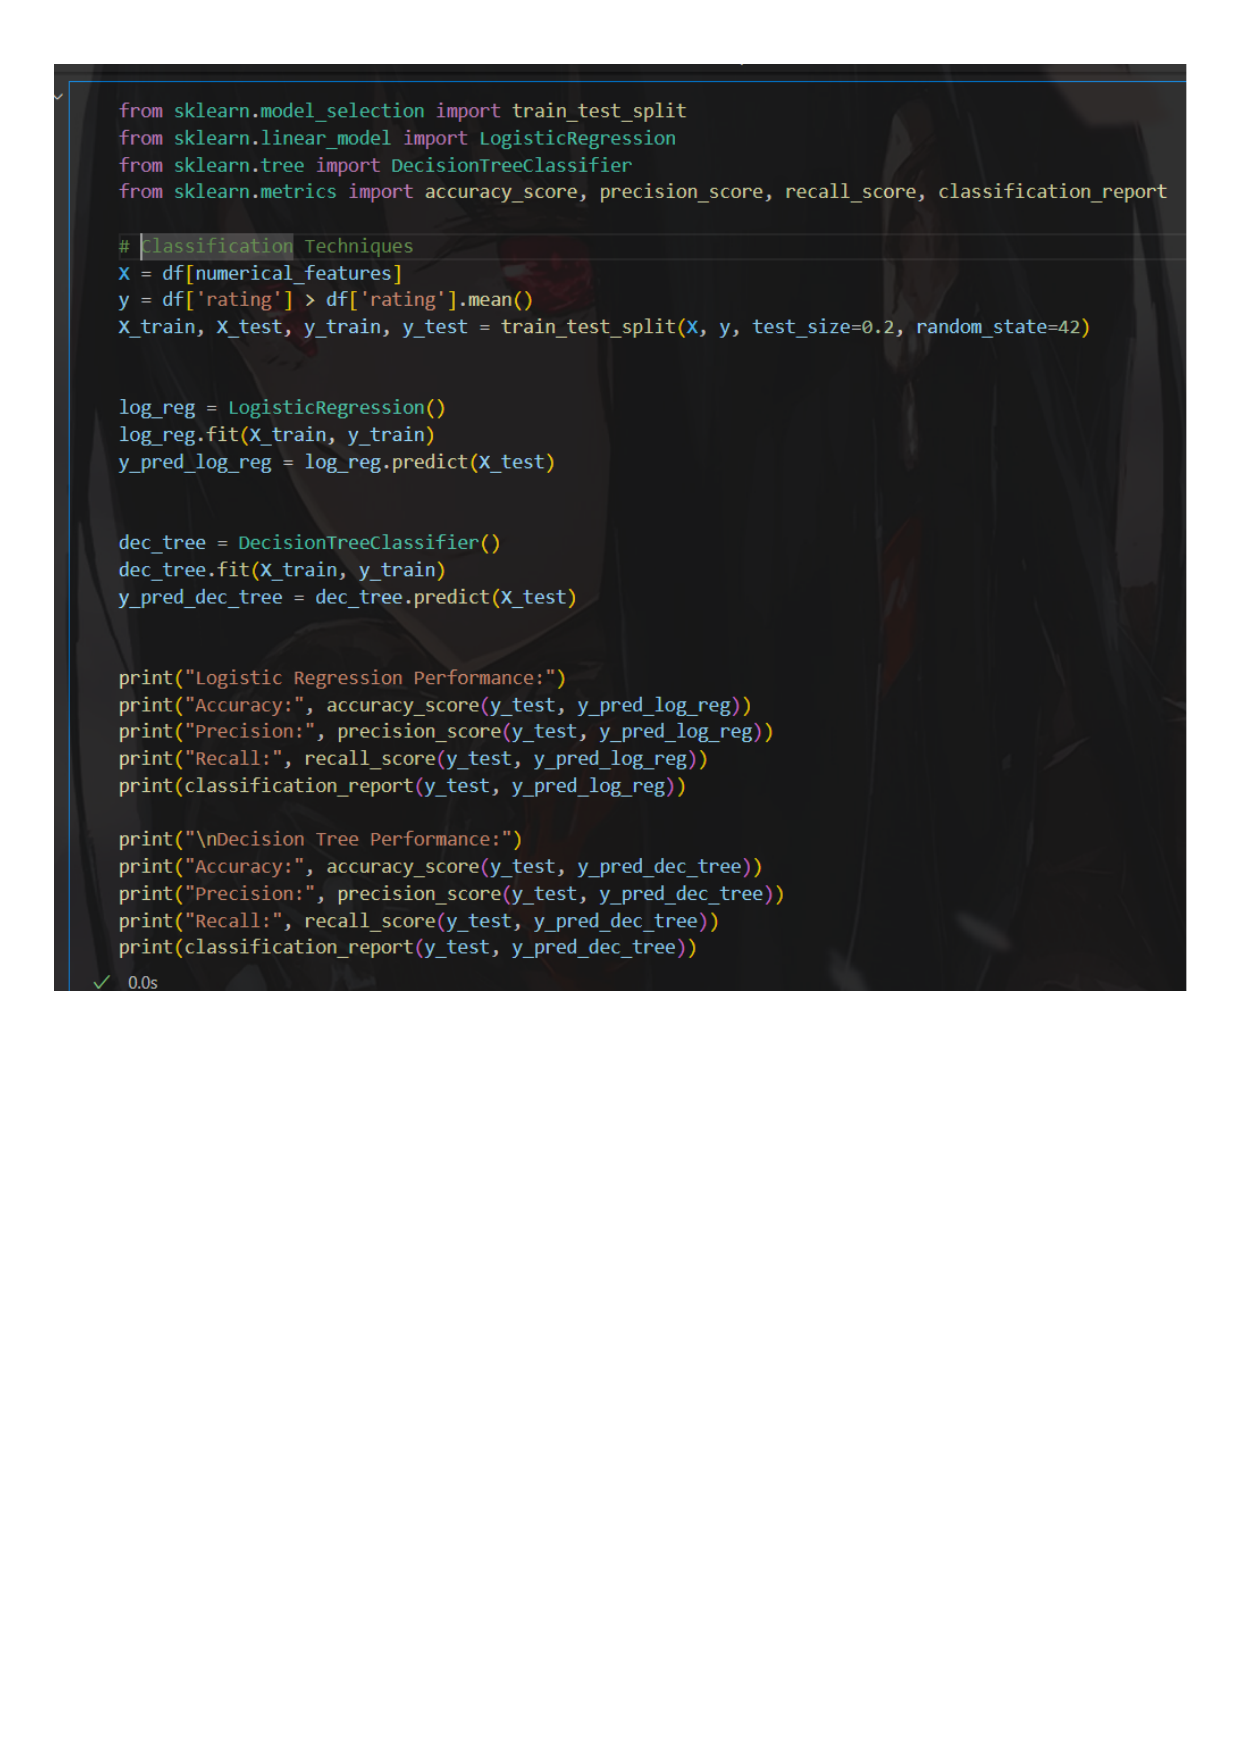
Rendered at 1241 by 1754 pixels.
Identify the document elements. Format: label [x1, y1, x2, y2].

picture [54, 64, 1187, 991]
